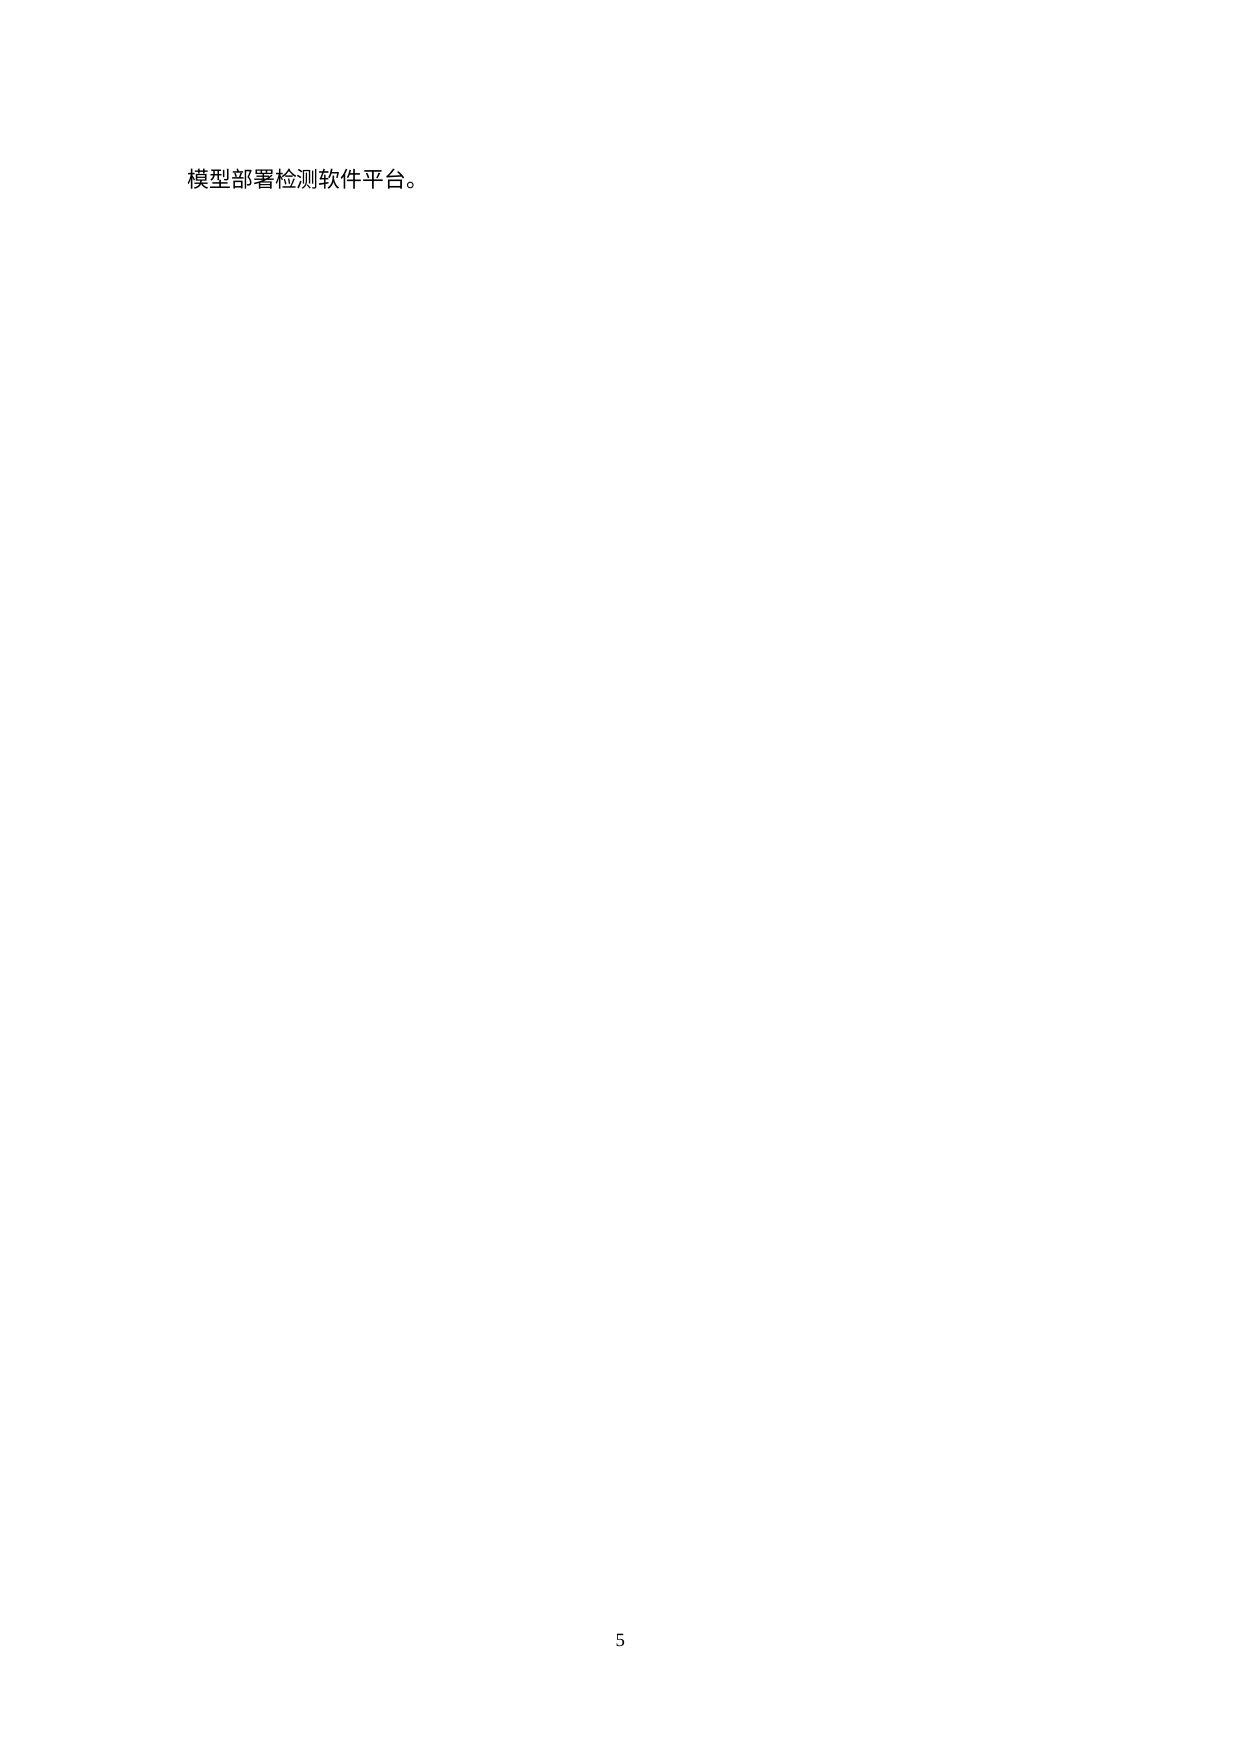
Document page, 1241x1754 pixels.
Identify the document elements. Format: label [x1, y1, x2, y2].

text [187, 162, 1053, 194]
